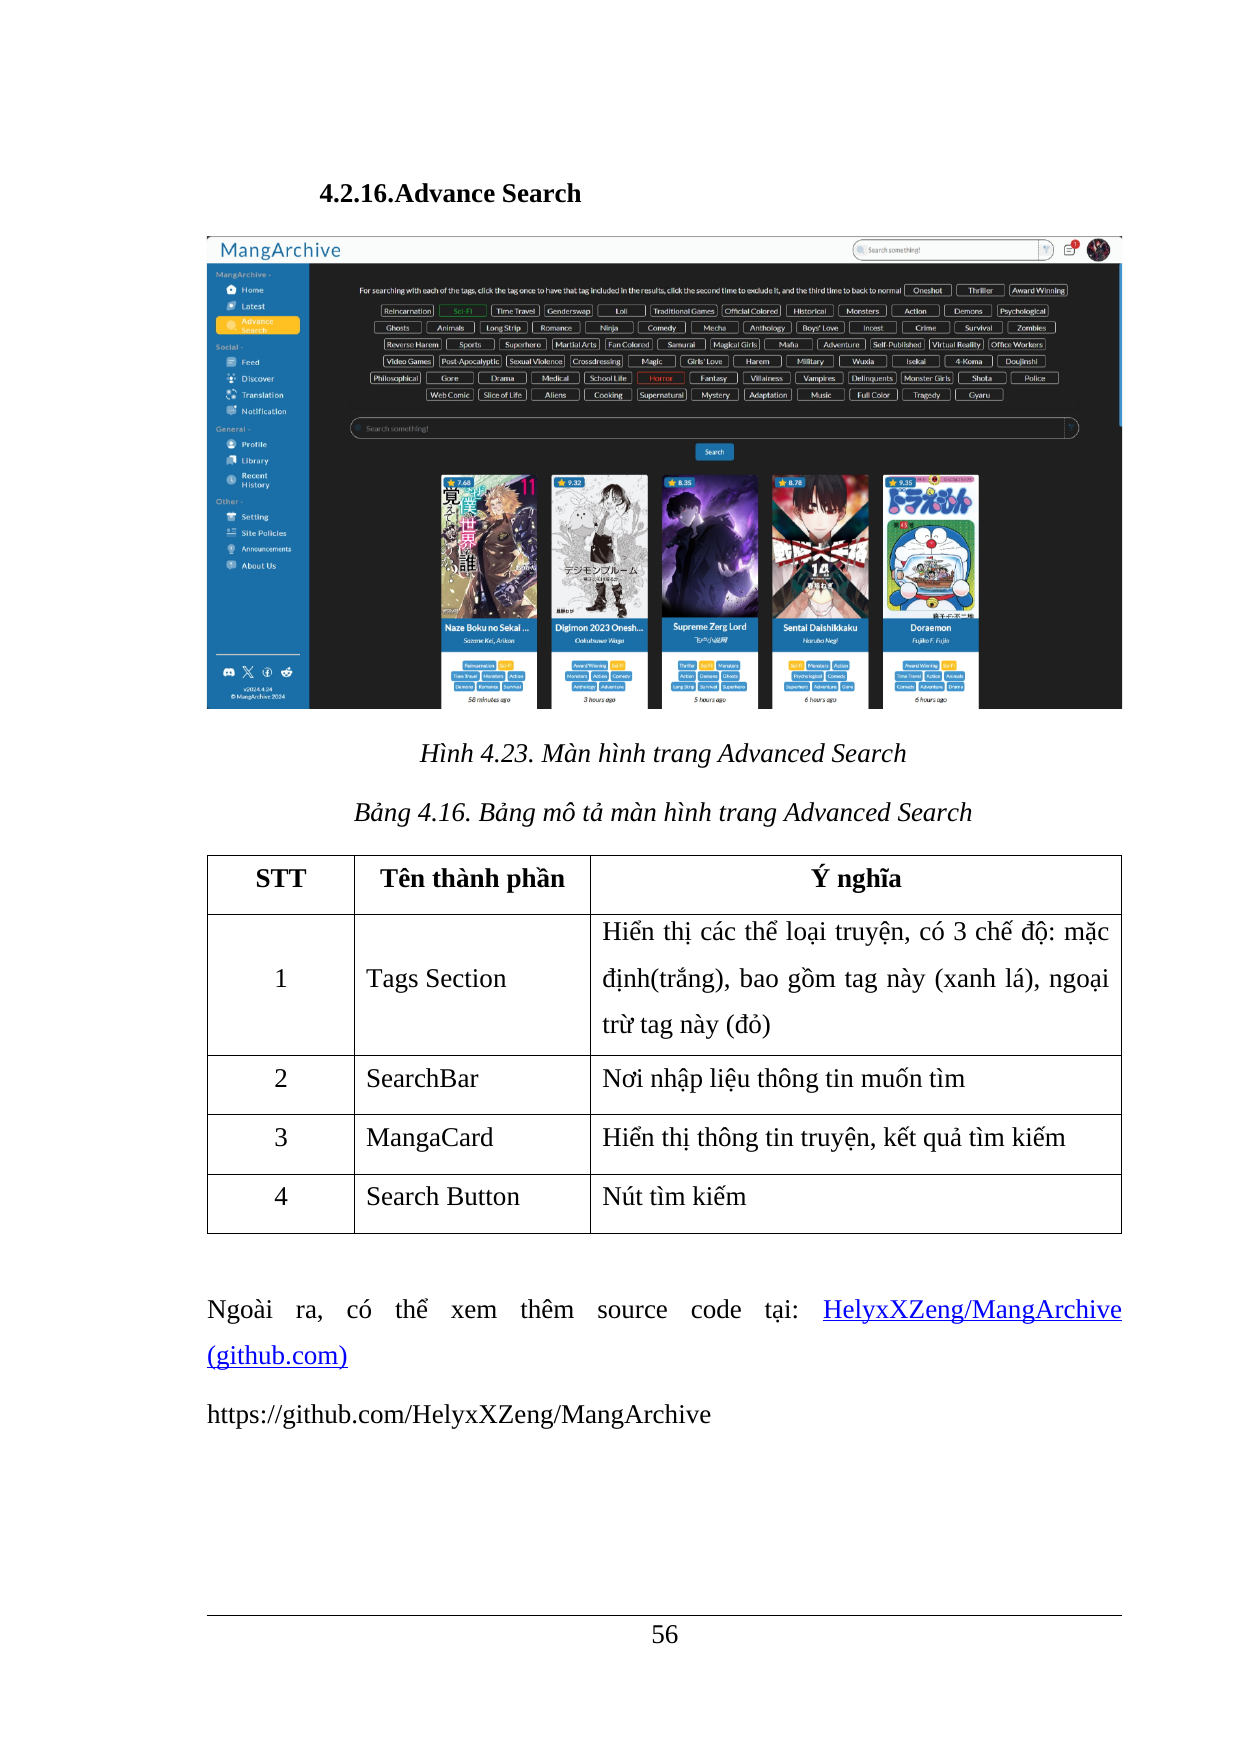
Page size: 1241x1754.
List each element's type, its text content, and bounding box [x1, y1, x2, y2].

table_cell MangaCard [355, 1115, 590, 1173]
table_cell Hiển thị các thể loại truyện, có 3 chế độ: mặc định(trắng), bao gồm tag này (xanh lá), ngoại trừ tag này (đỏ) [591, 915, 1121, 1055]
table_cell Nút tìm kiếm [591, 1175, 1121, 1232]
table_cell Hiển thị thông tin truyện, kết quả tìm kiếm [591, 1115, 1121, 1173]
table_cell 4 [208, 1175, 354, 1232]
table_header Ý nghĩa [591, 856, 1121, 914]
table_cell 1 [208, 915, 354, 1055]
text Bảng 4.16. Bảng mô tả màn hình trang Advanced Search [207, 796, 1122, 827]
text https://github.com/HelyxXZeng/MangArchive [207, 1398, 1122, 1430]
table_cell Tags Section [355, 915, 590, 1055]
table_header Tên thành phần [355, 856, 590, 914]
table_cell Search Button [355, 1175, 590, 1232]
table_cell Nơi nhập liệu thông tin muốn tìm [591, 1056, 1121, 1114]
table_cell 2 [208, 1056, 354, 1114]
table_cell SearchBar [355, 1056, 590, 1114]
table_header STT [208, 856, 354, 914]
picture [206, 236, 1123, 709]
subtitle Advance Search [319, 177, 1122, 208]
text Ngoài ra, có thể xem thêm source code tại: HelyxXZeng/MangArchive (github.com) [207, 1293, 1122, 1371]
table_cell 3 [208, 1115, 354, 1173]
